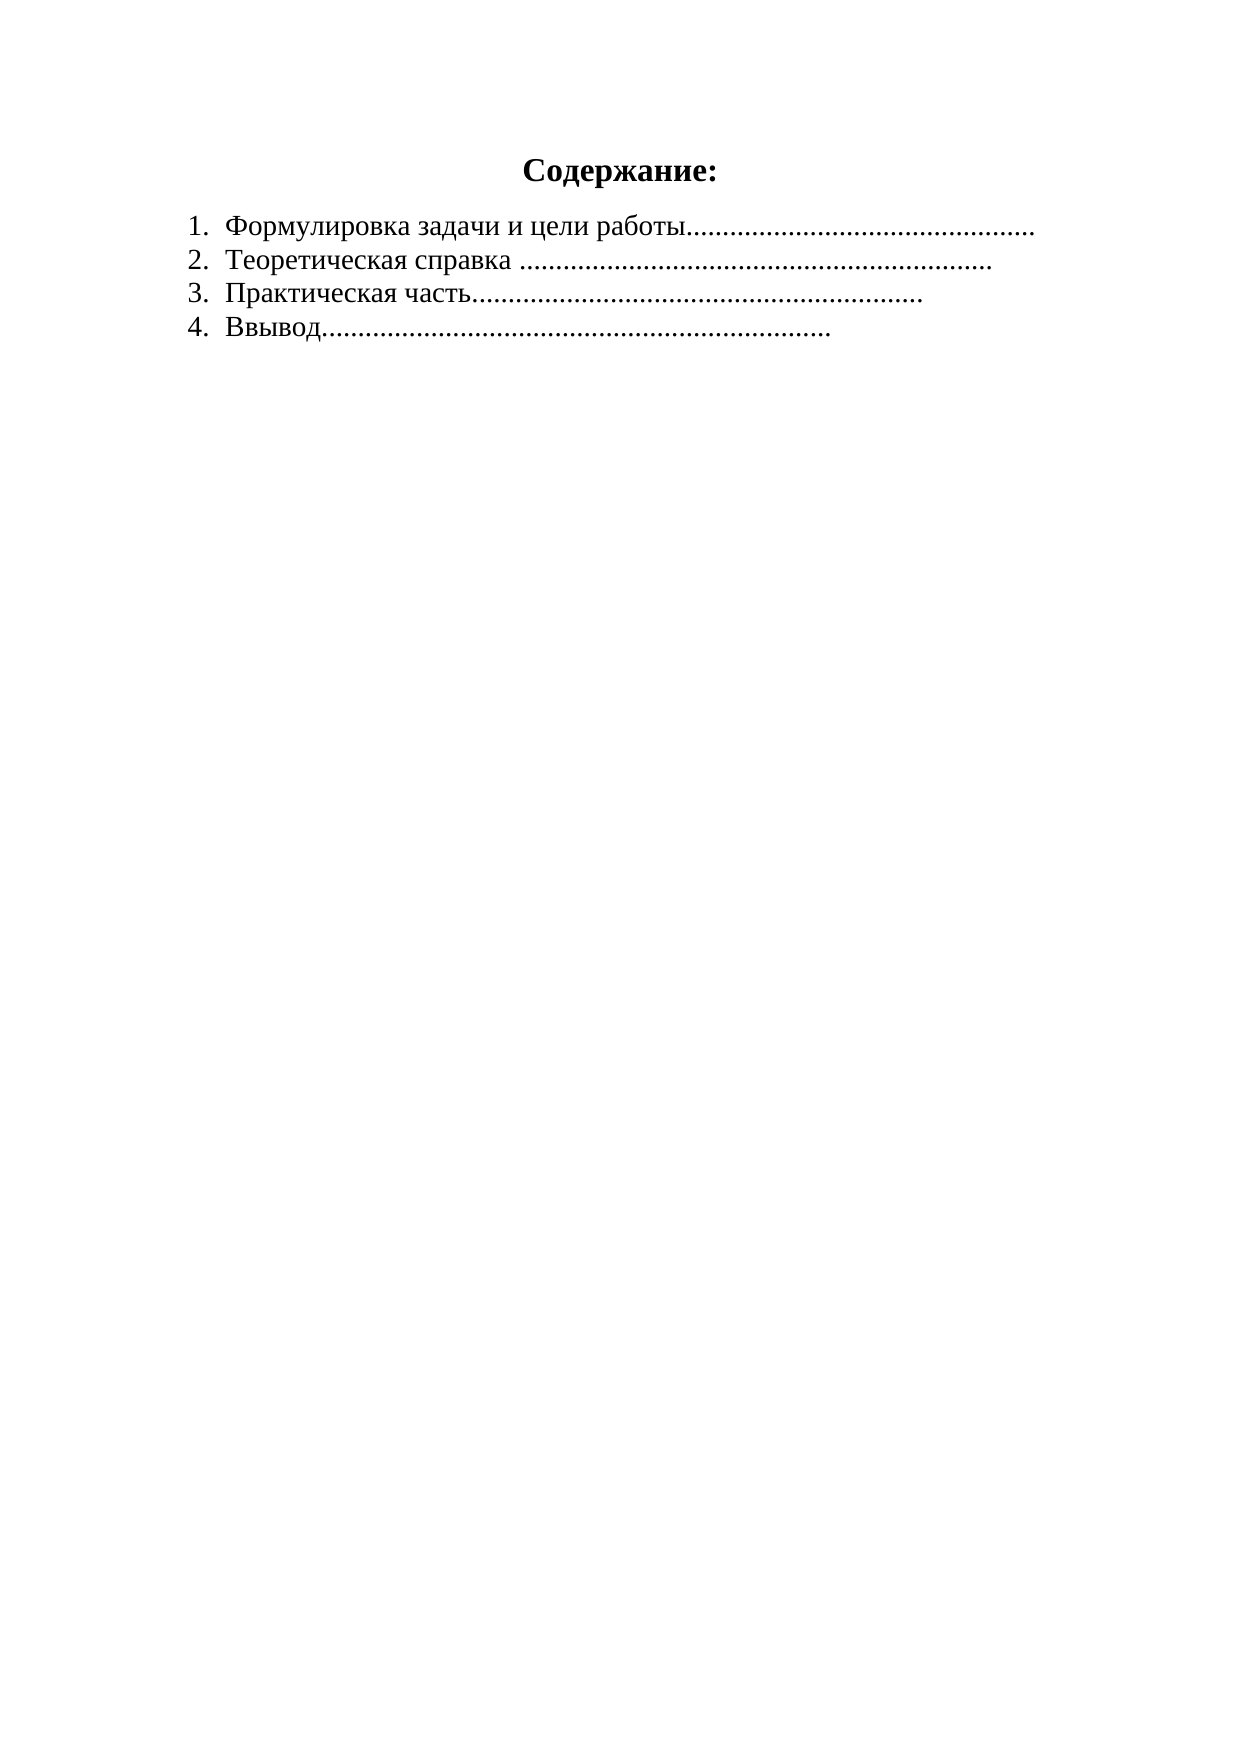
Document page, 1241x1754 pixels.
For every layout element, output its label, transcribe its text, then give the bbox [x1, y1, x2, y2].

list Ввывод...................................................................... [187, 309, 1053, 342]
text Содержание: [187, 150, 1053, 188]
list Практическая часть.............................................................. [187, 275, 1053, 309]
list Теоретическая справка ................................................................. [187, 242, 1053, 275]
list Формулировка задачи и цели работы................................................ [187, 208, 1053, 242]
